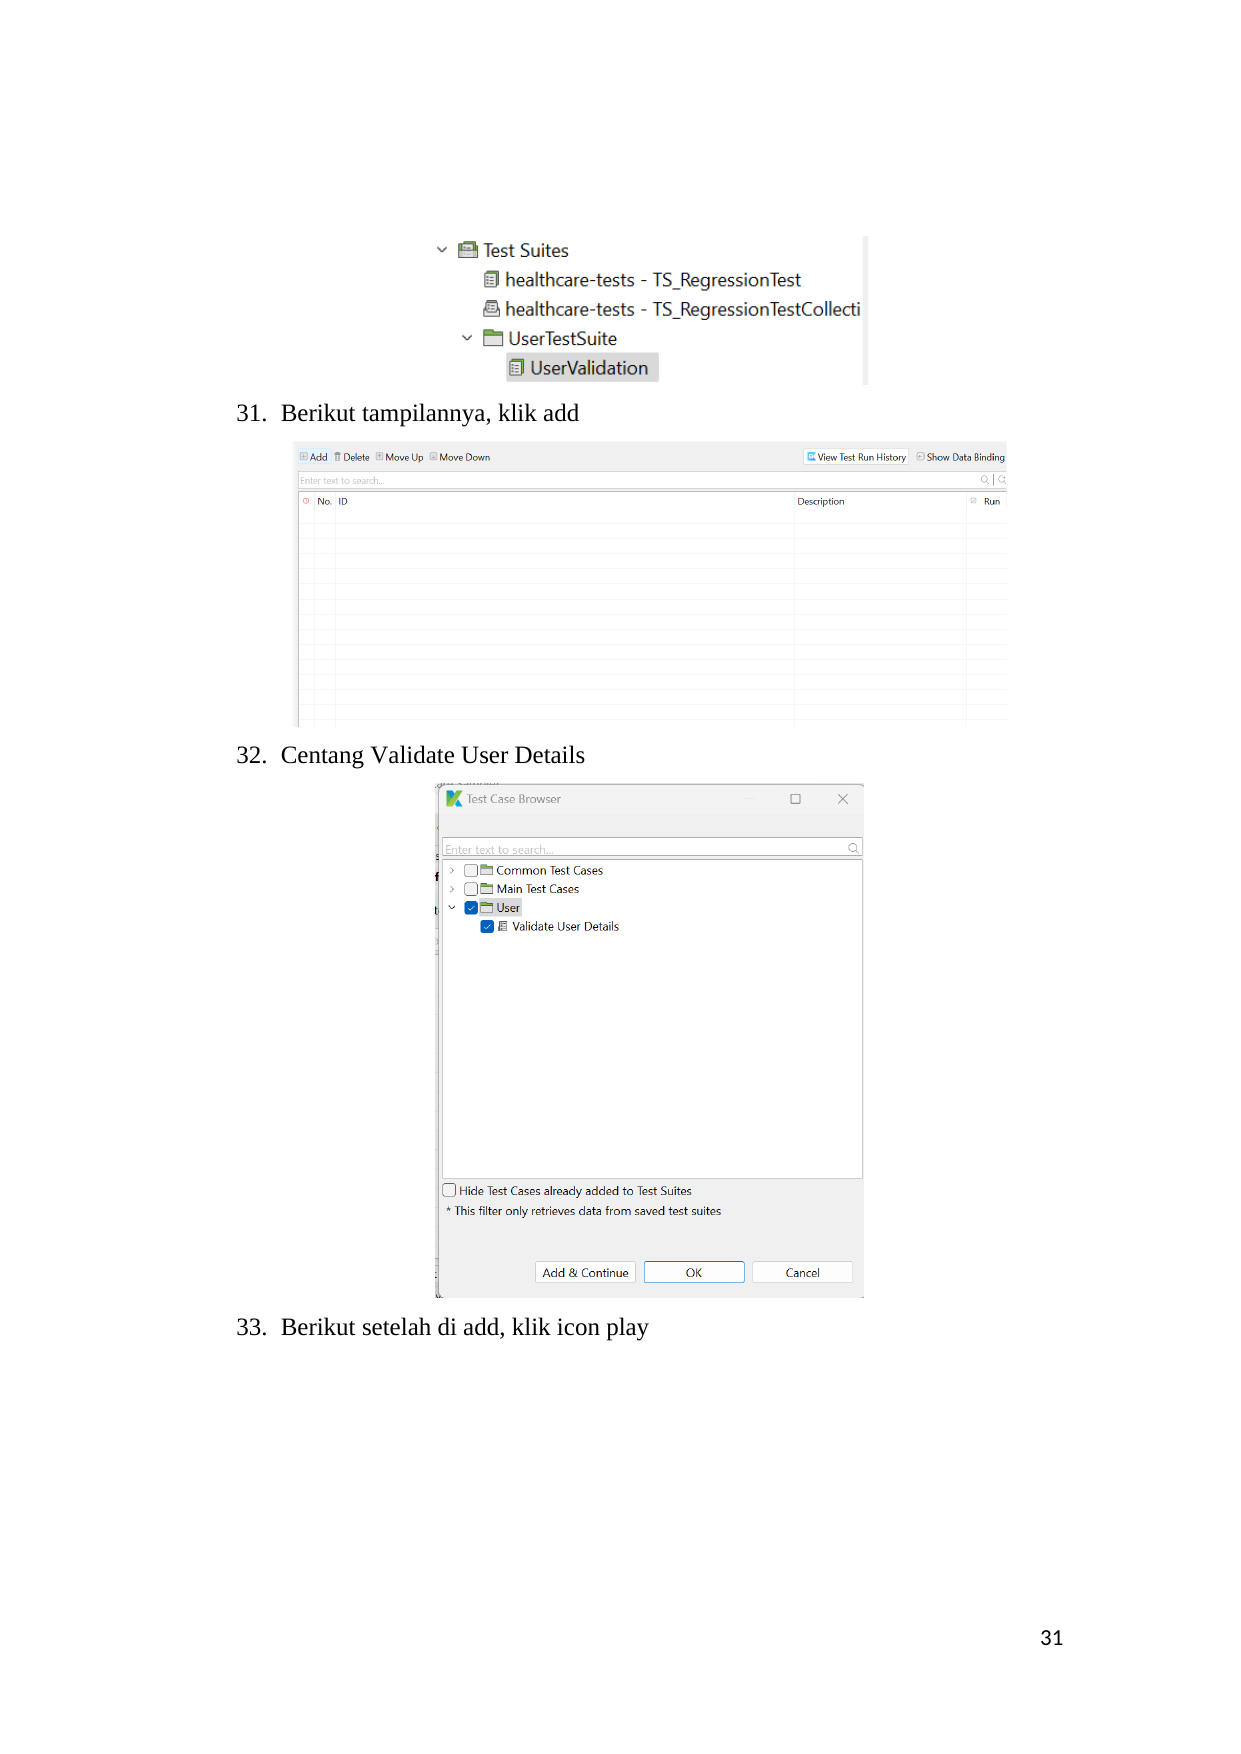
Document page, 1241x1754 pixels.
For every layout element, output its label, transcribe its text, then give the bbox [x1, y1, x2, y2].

list Berikut setelah di add, klik icon play [236, 1312, 1063, 1341]
picture [435, 783, 864, 1298]
picture [292, 441, 1007, 727]
list Centang Validate User Details [236, 740, 1063, 769]
picture [431, 236, 869, 385]
list Berikut tampilannya, klik add [236, 398, 1063, 427]
